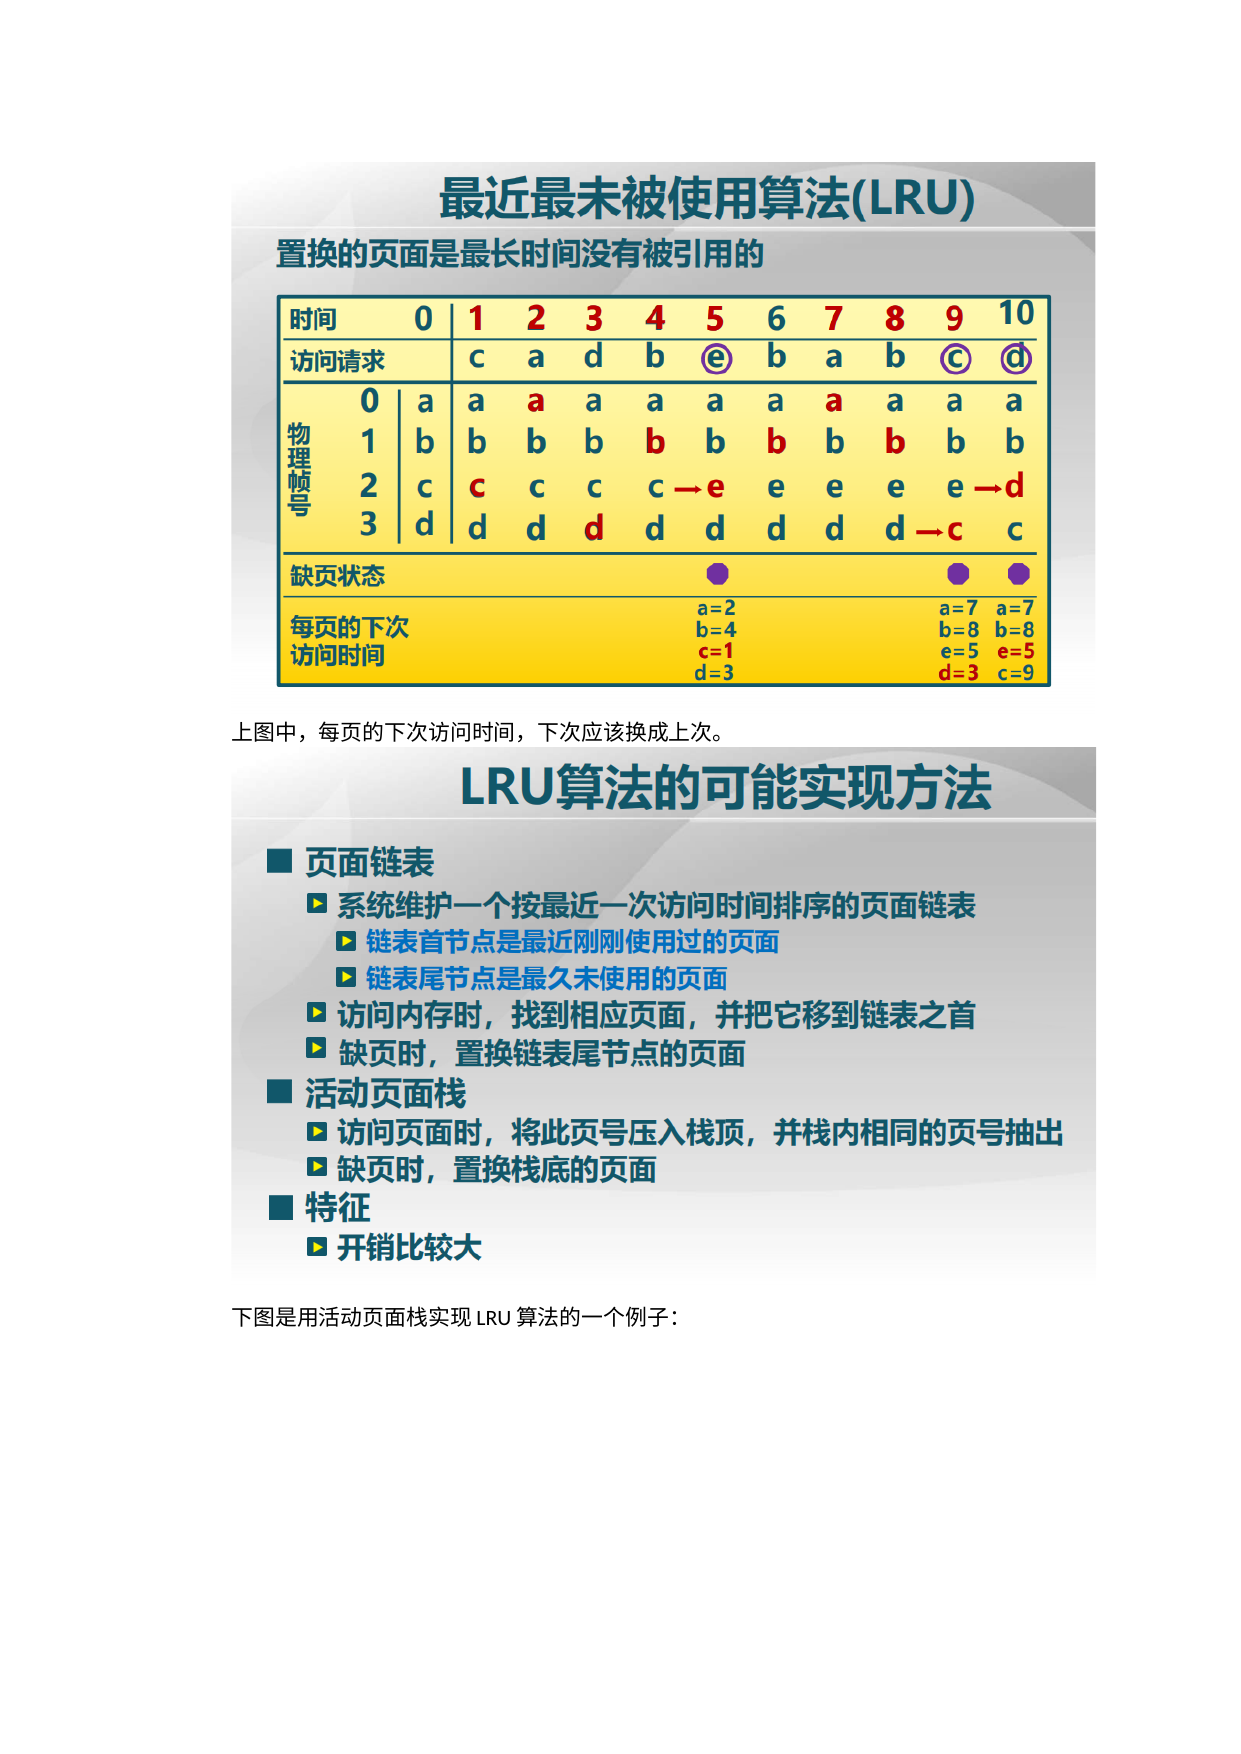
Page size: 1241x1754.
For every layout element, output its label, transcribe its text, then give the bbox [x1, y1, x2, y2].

picture [231, 162, 1096, 714]
text 上图中，每页的下次访问时间，下次应该换成上次。 [187, 714, 1053, 747]
picture [231, 747, 1097, 1285]
text 下图是用活动页面栈实现LRU算法的一个例子： [187, 1299, 1053, 1332]
